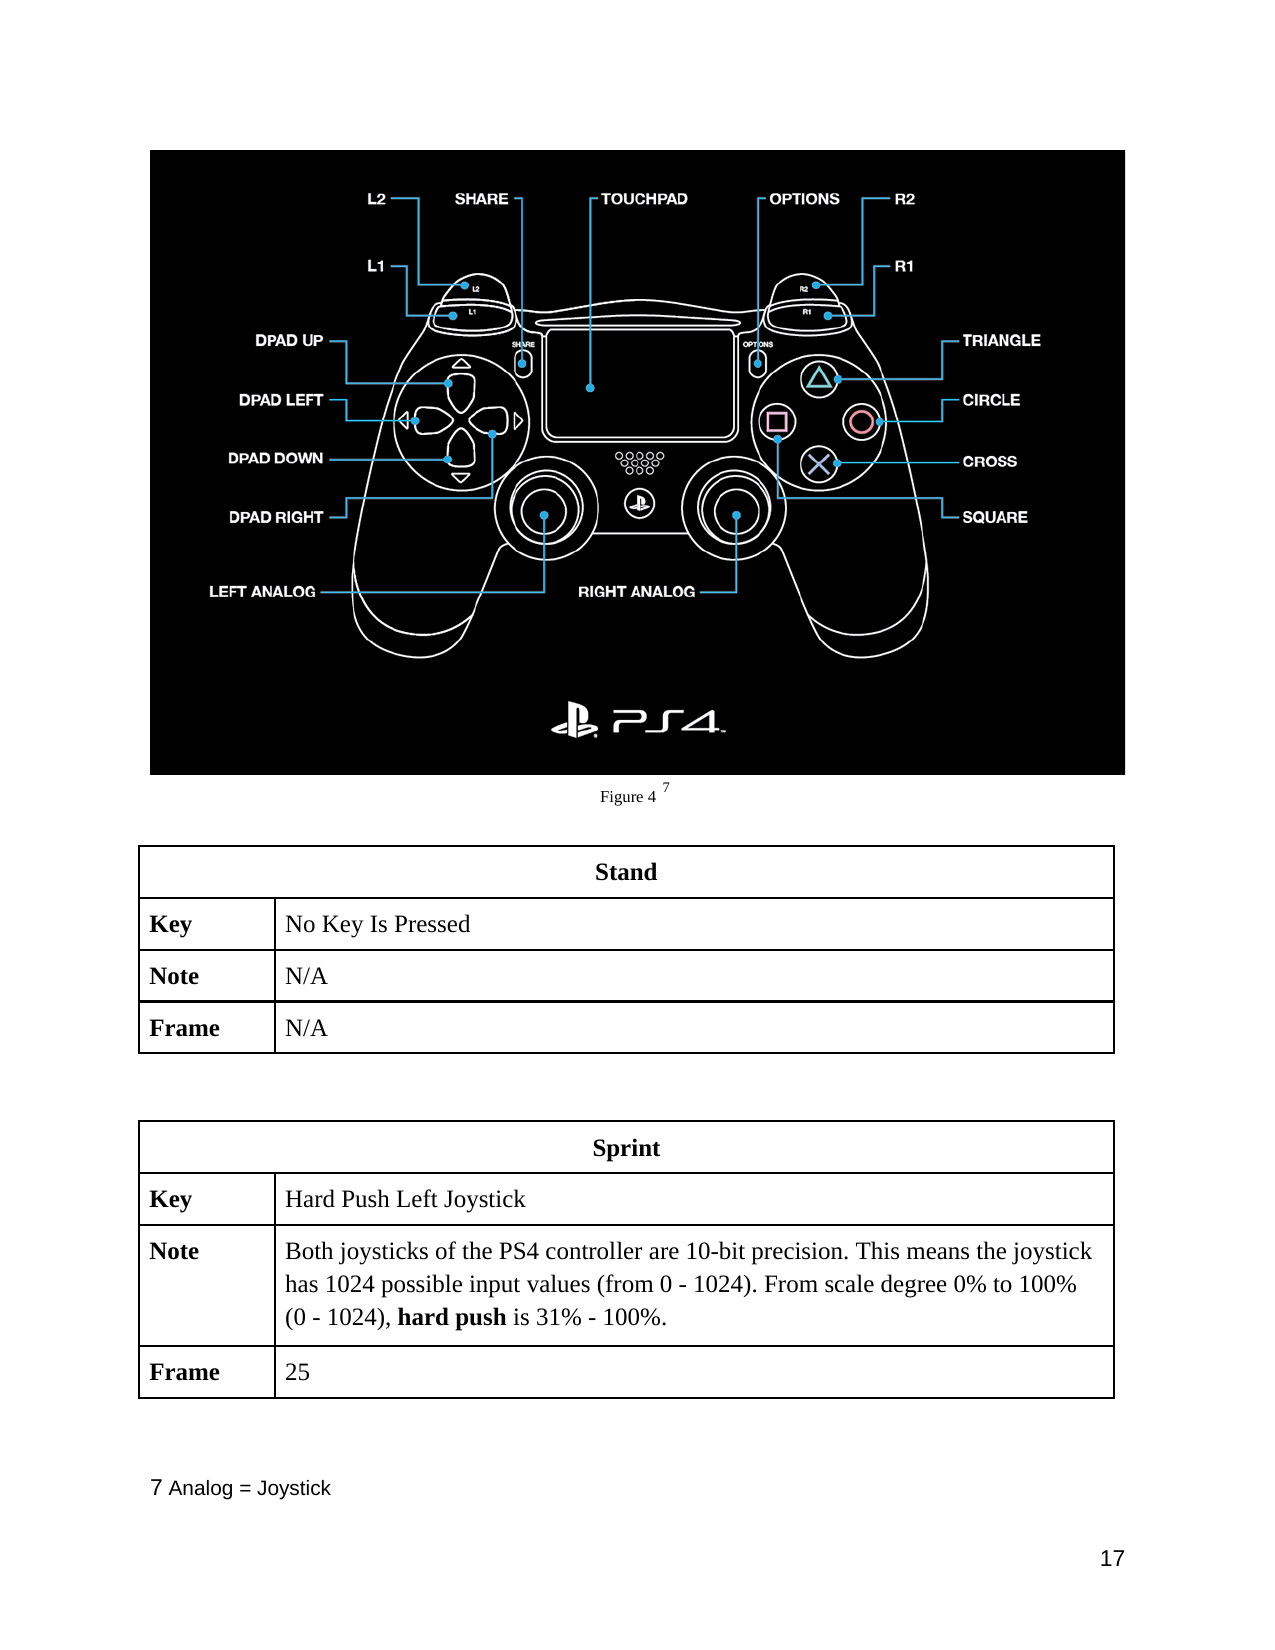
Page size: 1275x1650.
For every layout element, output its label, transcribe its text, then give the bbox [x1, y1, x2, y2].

table_header Sprint [140, 1122, 1113, 1172]
table_cell Key [140, 1174, 274, 1223]
table_cell Frame [140, 1003, 274, 1052]
table_cell No Key Is Pressed [276, 899, 1113, 949]
table_cell Key [140, 899, 274, 949]
table_cell Note [140, 951, 274, 1000]
table_cell Both joysticks of the PS4 controller are 10-bit precision. This means the joystick has 1024 possible input values (from 0 - 1024). From scale degree 0% to 100% (0 - 1024), hard push is 31% - 100%. [276, 1226, 1113, 1345]
table_cell 25 [276, 1347, 1113, 1397]
table_cell Note [140, 1226, 274, 1345]
table_cell Frame [140, 1347, 274, 1397]
picture [150, 150, 1125, 775]
table_cell N/A [276, 1003, 1113, 1052]
text Figure 4 [525, 779, 1125, 808]
table_header Stand [140, 847, 1113, 897]
table_cell Hard Push Left Joystick [276, 1174, 1113, 1223]
table_cell N/A [276, 951, 1113, 1000]
